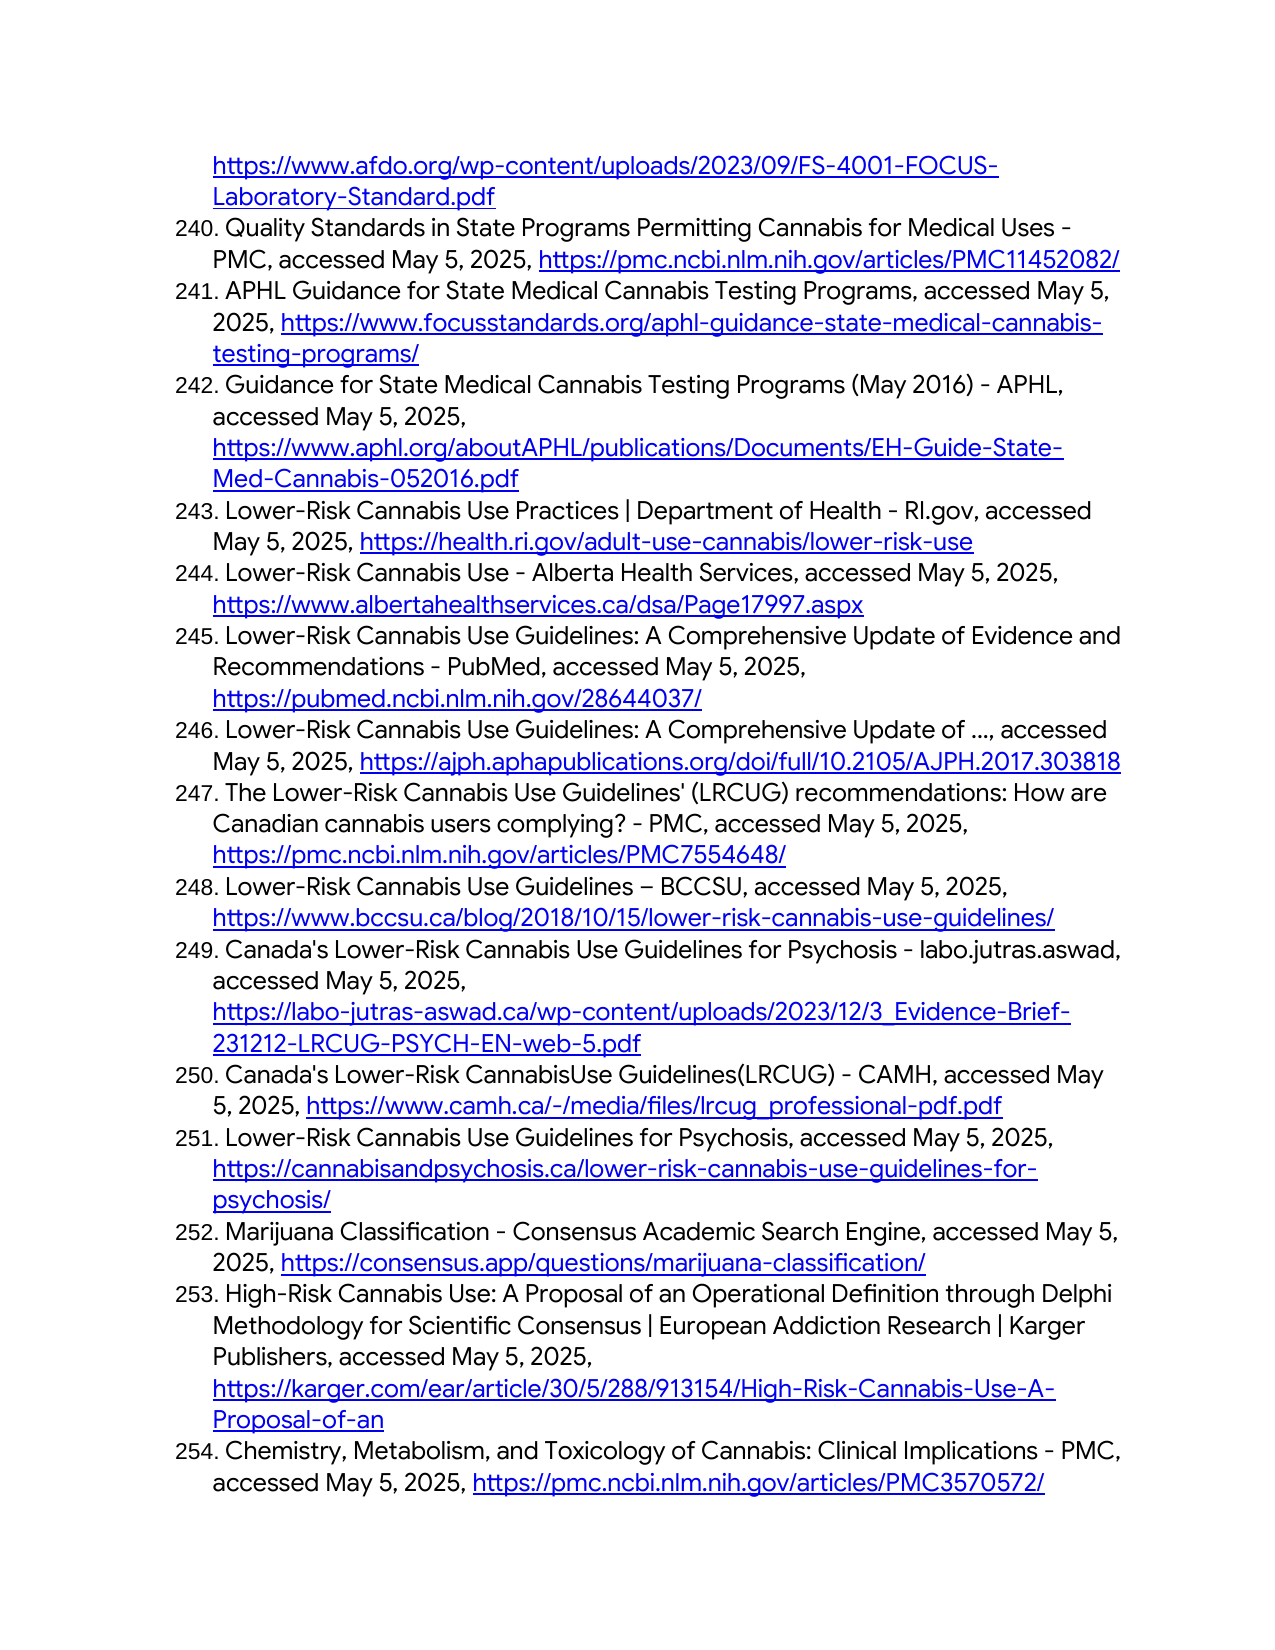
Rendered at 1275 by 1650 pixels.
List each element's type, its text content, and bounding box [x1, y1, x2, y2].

list Quality Standards in State Programs Permitting Cannabis for Medical Uses - PMC, accessed May 5, 2025, https://pmc.ncbi.nlm.nih.gov/articles/PMC11452082/ [175, 213, 1125, 275]
list Lower-Risk Cannabis Use Guidelines – BCCSU, accessed May 5, 2025, https://www.bccsu.ca/blog/2018/10/15/lower-risk-cannabis-use-guidelines/ [175, 871, 1125, 934]
list Lower-Risk Cannabis Use Guidelines for Psychosis, accessed May 5, 2025, https://cannabisandpsychosis.ca/lower-risk-cannabis-use-guidelines-for-psychosis/ [175, 1122, 1125, 1216]
list Chemistry, Metabolism, and Toxicology of Cannabis: Clinical Implications - PMC, accessed May 5, 2025, https://pmc.ncbi.nlm.nih.gov/articles/PMC3570572/ [175, 1436, 1125, 1498]
list Marijuana Classification - Consensus Academic Search Engine, accessed May 5, 2025, https://consensus.app/questions/marijuana-classification/ [175, 1216, 1125, 1279]
list Lower-Risk Cannabis Use Practices | Department of Health - RI.gov, accessed May 5, 2025, https://health.ri.gov/adult-use-cannabis/lower-risk-use [175, 495, 1125, 558]
list High-Risk Cannabis Use: A Proposal of an Operational Definition through Delphi Methodology for Scientific Consensus | European Addiction Research | Karger Publishers, accessed May 5, 2025, https://karger.com/ear/article/30/5/288/913154/High-Risk-Cannabis-Use-A-Proposal-of-an [175, 1279, 1125, 1436]
list Canada's Lower-Risk CannabisUse Guidelines(LRCUG) - CAMH, accessed May 5, 2025, https://www.camh.ca/-/media/files/lrcug_professional-pdf.pdf [175, 1059, 1125, 1122]
list Guidance for State Medical Cannabis Testing Programs (May 2016) - APHL, accessed May 5, 2025, https://www.aphl.org/aboutAPHL/publications/Documents/EH-Guide-State-Med-Cannabis-052016.pdf [175, 369, 1125, 495]
list The Lower-Risk Cannabis Use Guidelines' (LRCUG) recommendations: How are Canadian cannabis users complying? - PMC, accessed May 5, 2025, https://pmc.ncbi.nlm.nih.gov/articles/PMC7554648/ [175, 777, 1125, 871]
list Lower-Risk Cannabis Use - Alberta Health Services, accessed May 5, 2025, https://www.albertahealthservices.ca/dsa/Page17997.aspx [175, 558, 1125, 620]
list Lower-Risk Cannabis Use Guidelines: A Comprehensive Update of ..., accessed May 5, 2025, https://ajph.aphapublications.org/doi/full/10.2105/AJPH.2017.303818 [175, 714, 1125, 777]
list Canada's Lower-Risk Cannabis Use Guidelines for Psychosis - labo.jutras.aswad, accessed May 5, 2025, https://labo-jutras-aswad.ca/wp-content/uploads/2023/12/3_Evidence-Brief-231212-LRCUG-PSYCH-EN-web-5.pdf [175, 934, 1125, 1059]
list Lower-Risk Cannabis Use Guidelines: A Comprehensive Update of Evidence and Recommendations - PubMed, accessed May 5, 2025, https://pubmed.ncbi.nlm.nih.gov/28644037/ [175, 620, 1125, 714]
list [175, 150, 1125, 213]
list APHL Guidance for State Medical Cannabis Testing Programs, accessed May 5, 2025, https://www.focusstandards.org/aphl-guidance-state-medical-cannabis-testing-programs/ [175, 275, 1125, 369]
